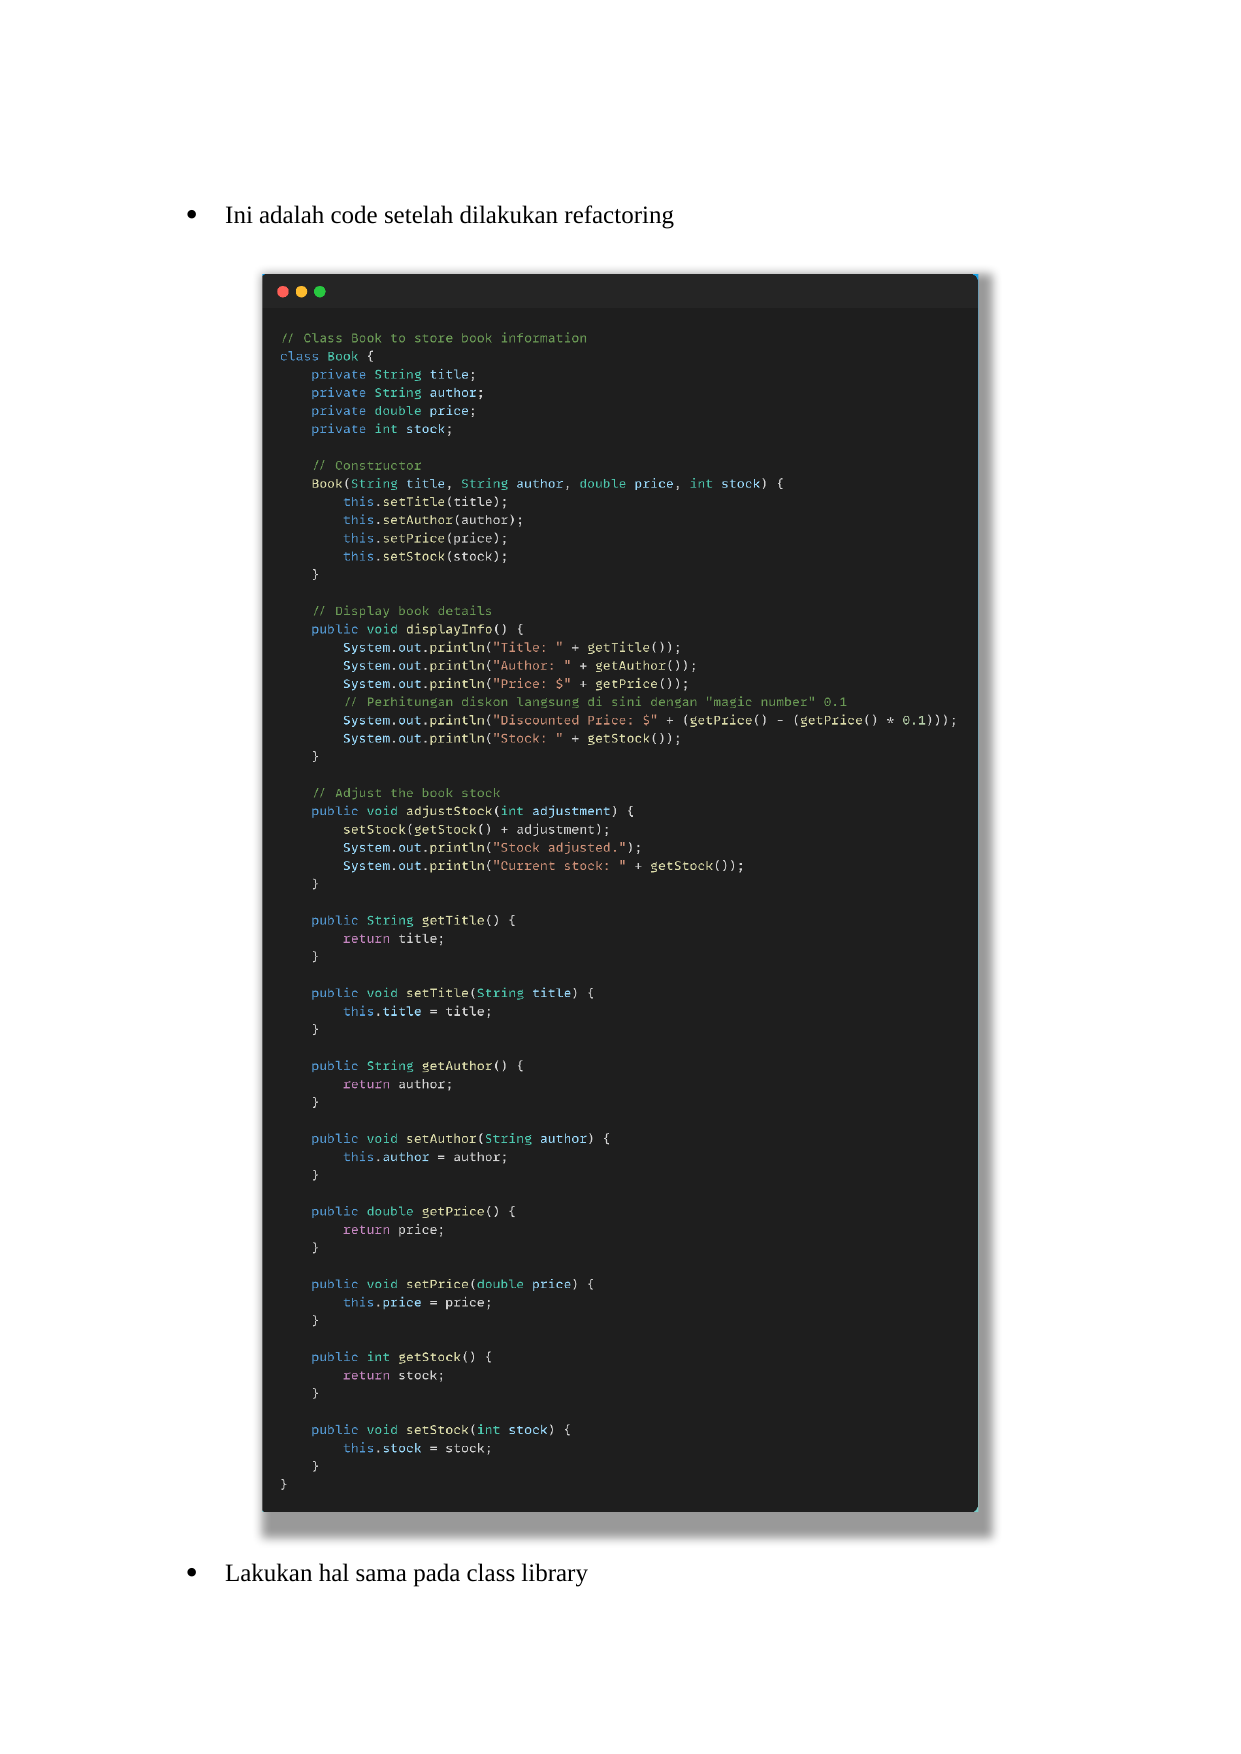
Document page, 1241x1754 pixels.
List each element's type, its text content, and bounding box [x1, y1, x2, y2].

picture [262, 274, 979, 1512]
list Lakukan hal sama pada class library [187, 1558, 1090, 1587]
list Ini adalah code setelah dilakukan refactoring [187, 200, 1090, 228]
